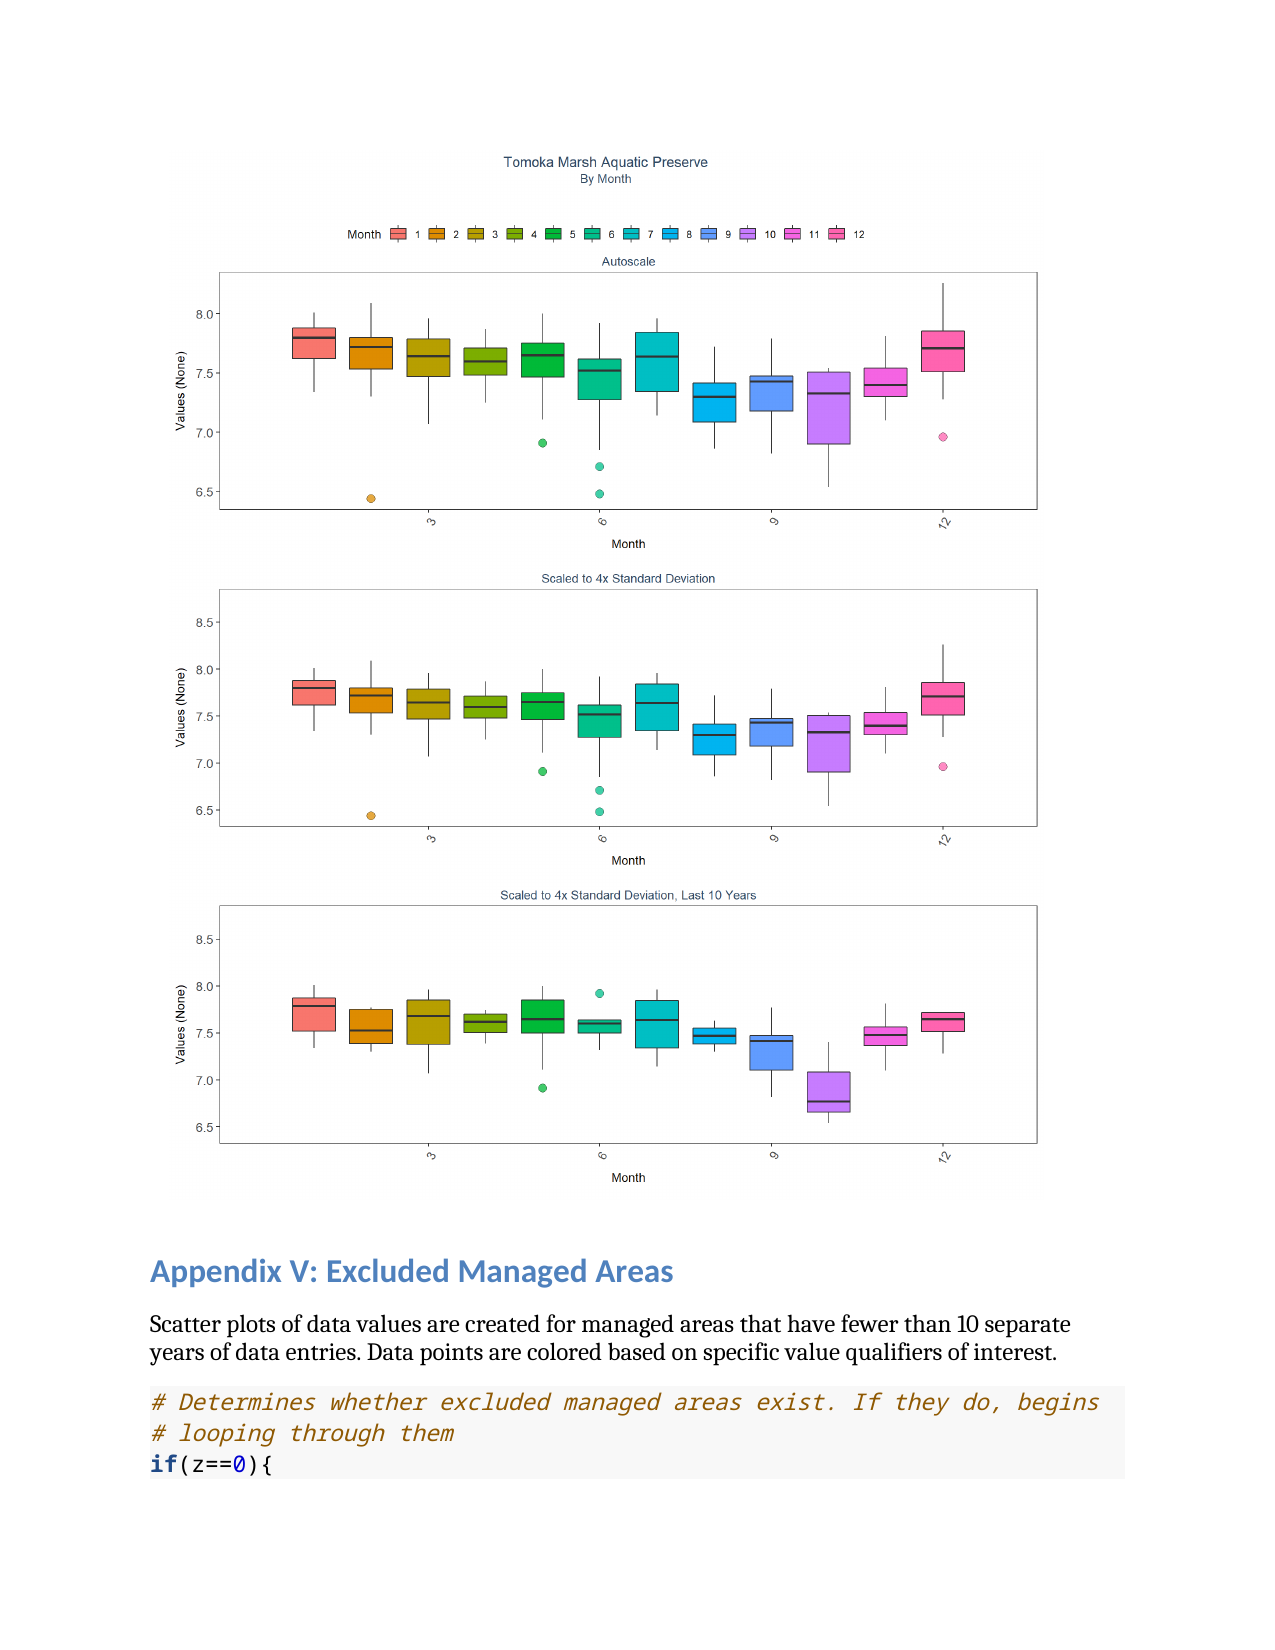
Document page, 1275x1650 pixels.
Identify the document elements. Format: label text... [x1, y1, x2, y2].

picture [168, 150, 1044, 1200]
text Scatter plots of data values are created for managed areas that have fewer than 10 separate years of data entries. Data points are colored based on specific value qualifiers of interest. [150, 1309, 1125, 1367]
subtitle Appendix V: Excluded Managed Areas [150, 1250, 1125, 1291]
